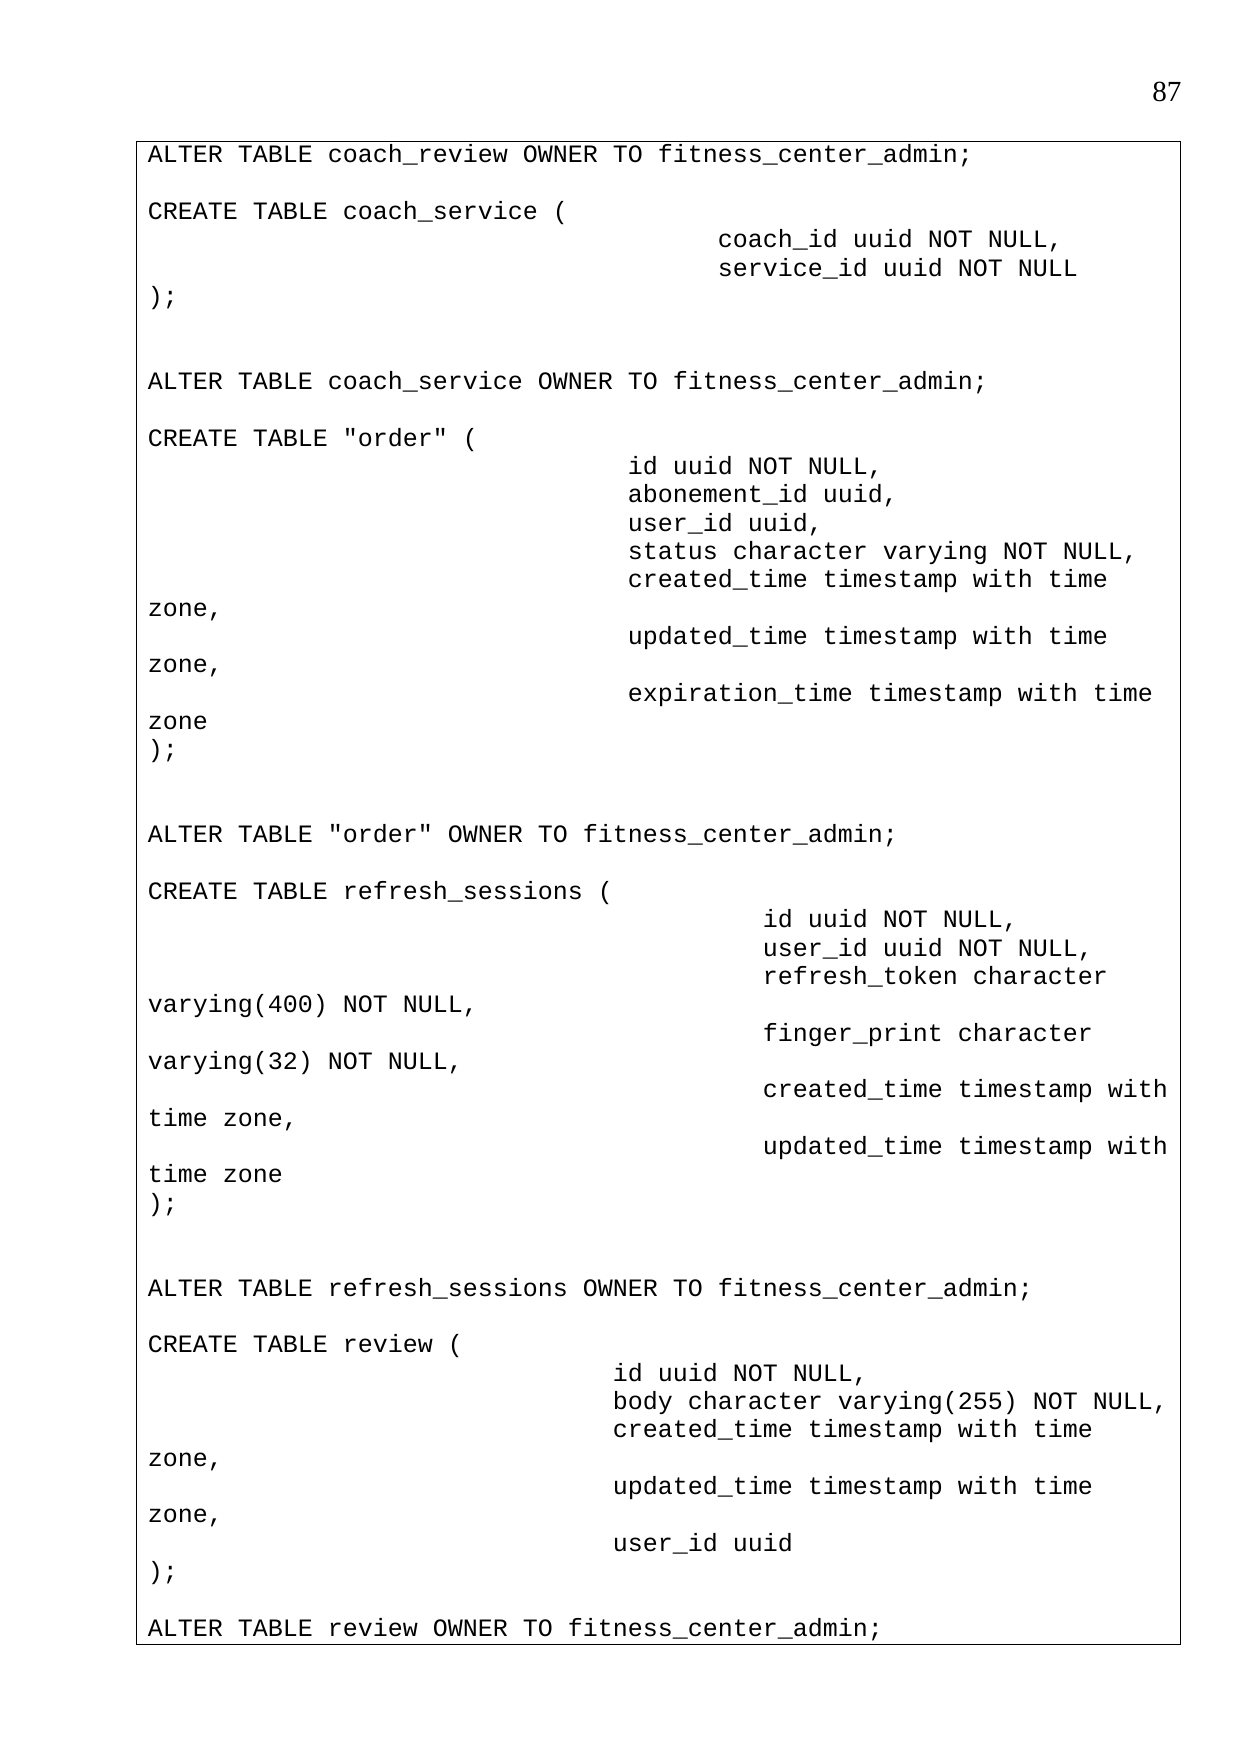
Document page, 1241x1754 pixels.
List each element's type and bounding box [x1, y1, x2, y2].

table_header [137, 142, 1180, 1644]
